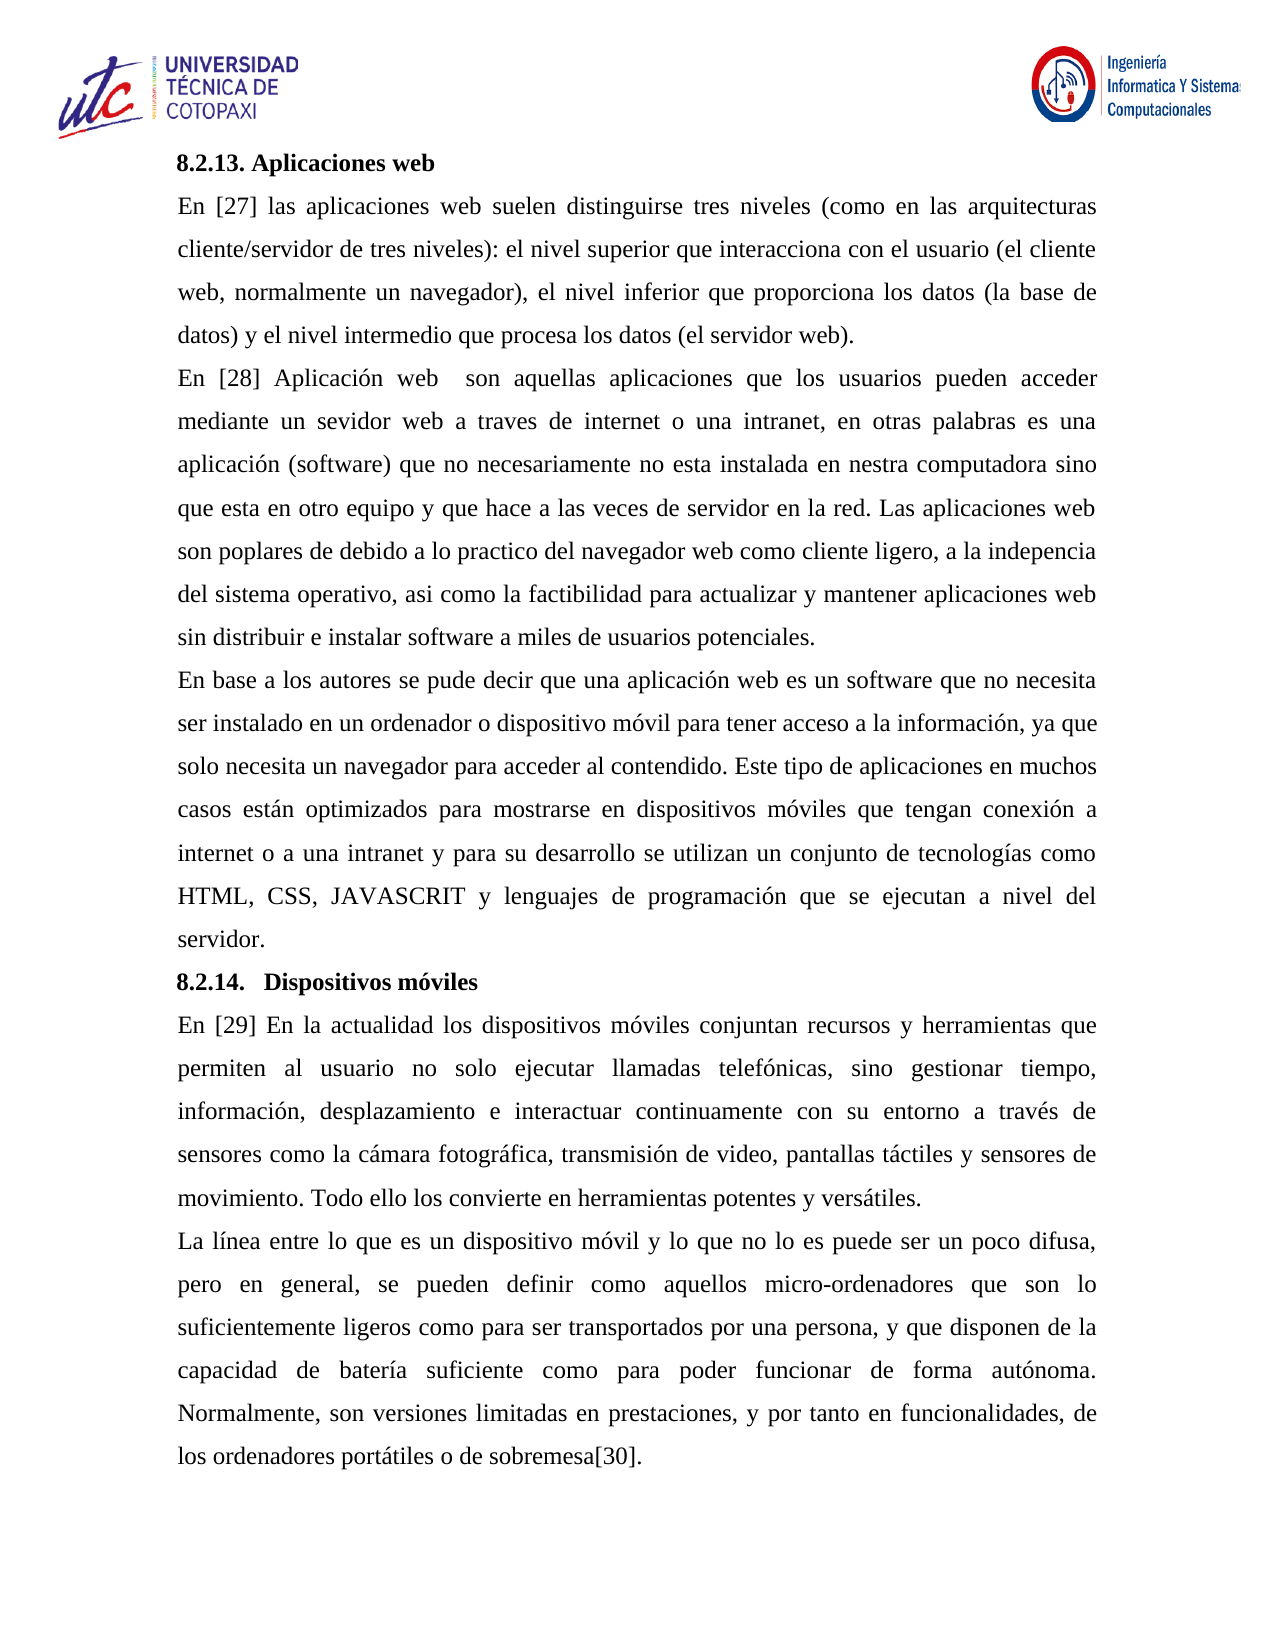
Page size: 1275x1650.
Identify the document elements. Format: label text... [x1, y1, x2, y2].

text En base a los autores se pude decir que una aplicación web es un software que no necesita ser instalado en un ordenador o dispositivo móvil para tener acceso a la información, ya que solo necesita un navegador para acceder al contendido. Este tipo de aplicaciones en muchos casos están optimizados para mostrarse en dispositivos móviles que tengan conexión a internet o a una intranet y para su desarrollo se utilizan un conjunto de tecnologías como HTML, CSS, JAVASCRIT y lenguajes de programación que se ejecutan a nivel del servidor. [177, 665, 1098, 953]
text En [28] Aplicación web son aquellas aplicaciones que los usuarios pueden acceder mediante un sevidor web a traves de internet o una intranet, en otras palabras es una aplicación (software) que no necesariamente no esta instalada en nestra computadora sino que esta en otro equipo y que hace a las veces de servidor en la red. Las aplicaciones web son poplares de debido a lo practico del navegador web como cliente ligero, a la indepencia del sistema operativo, asi como la factibilidad para actualizar y mantener aplicaciones web sin distribuir e instalar software a miles de usuarios potenciales. [177, 363, 1098, 651]
list Aplicaciones web [176, 148, 1098, 176]
text La línea entre lo que es un dispositivo móvil y lo que no lo es puede ser un poco difusa, pero en general, se pueden definir como aquellos micro-ordenadores que son lo suficientemente ligeros como para ser transportados por una persona, y que disponen de la capacidad de batería suficiente como para poder funcionar de forma autónoma. Normalmente, son versiones limitadas en prestaciones, y por tanto en funcionalidades, de los ordenadores portátiles o de sobremesa[30]. [177, 1226, 1098, 1470]
picture [1031, 46, 1241, 122]
text En [29] En la actualidad los dispositivos móviles conjuntan recursos y herramientas que permiten al usuario no solo ejecutar llamadas telefónicas, sino gestionar tiempo, información, desplazamiento e interactuar continuamente con su entorno a través de sensores como la cámara fotográfica, transmisión de video, pantallas táctiles y sensores de movimiento. Todo ello los convierte en herramientas potentes y versátiles. [177, 1010, 1098, 1211]
list Dispositivos móviles [176, 967, 1098, 996]
picture [58, 53, 298, 139]
text En [27] las aplicaciones web suelen distinguirse tres niveles (como en las arquitecturas cliente/servidor de tres niveles): el nivel superior que interacciona con el usuario (el cliente web, normalmente un navegador), el nivel inferior que proporciona los datos (la base de datos) y el nivel intermedio que procesa los datos (el servidor web). [177, 191, 1098, 349]
